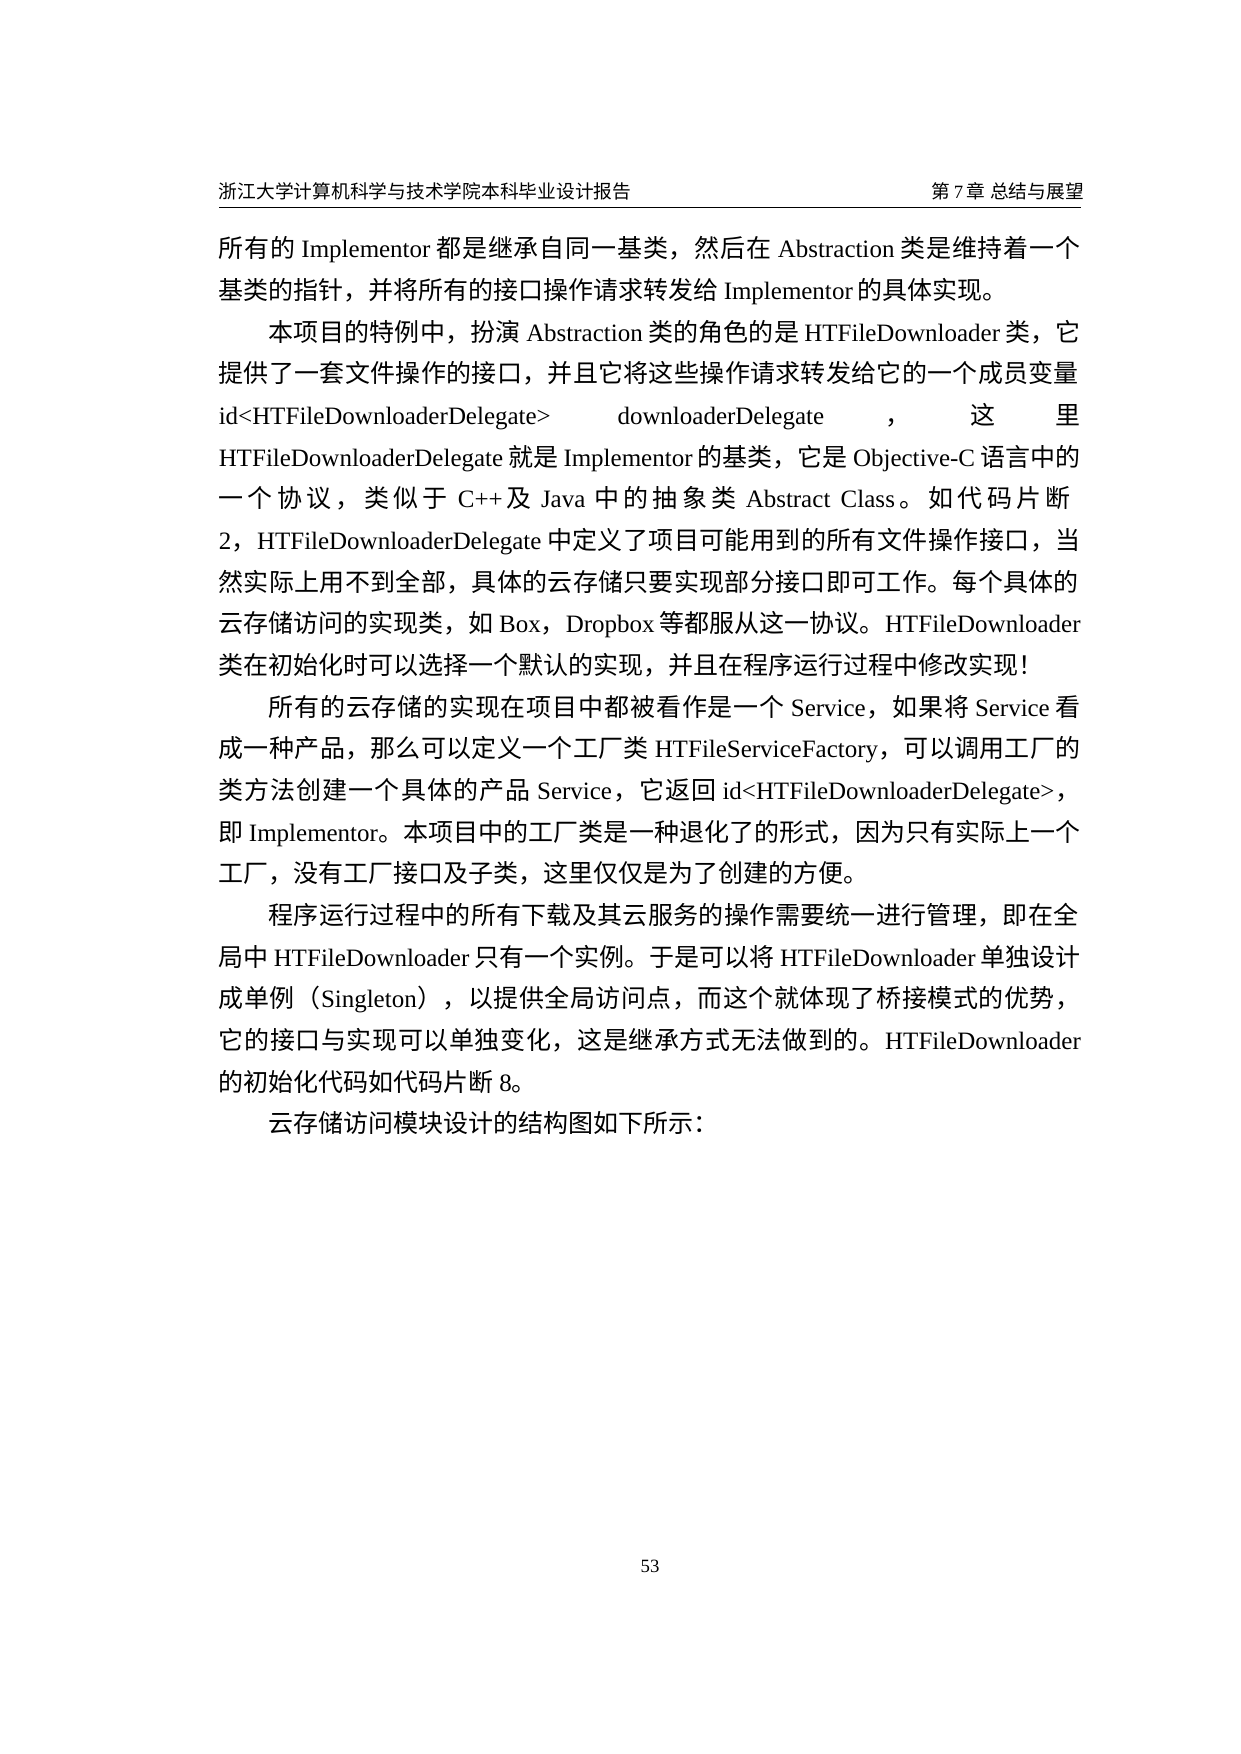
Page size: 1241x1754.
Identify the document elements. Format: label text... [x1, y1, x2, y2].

text 程序运行过程中的所有下载及其云服务的操作需要统一进行管理，即在全局中HTFileDownloader只有一个实例。于是可以将HTFileDownloader单独设计成单例（Singleton），以提供全局访问点，而这个就体现了桥接模式的优势，它的接口与实现可以单独变化，这是继承方式无法做到的。HTFileDownloader的初始化代码如代码片断 8。 [218, 891, 1081, 1099]
text 云存储访问模块设计的结构图如下所示： [218, 1099, 1081, 1141]
text 本项目的特例中，扮演Abstraction类的角色的是HTFileDownloader类，它提供了一套文件操作的接口，并且它将这些操作请求转发给它的一个成员变量id<HTFileDownloaderDelegate> downloaderDelegate，这里HTFileDownloaderDelegate就是Implementor的基类，它是Objective-C语言中的一个协议，类似于C++及Java中的抽象类Abstract Class。如代码片断 2，HTFileDownloaderDelegate中定义了项目可能用到的所有文件操作接口，当然实际上用不到全部，具体的云存储只要实现部分接口即可工作。每个具体的云存储访问的实现类，如Box，Dropbox等都服从这一协议。HTFileDownloader类在初始化时可以选择一个默认的实现，并且在程序运行过程中修改实现！ [218, 308, 1081, 683]
text 桥接模式要求有一个Abstraction提供操作接口及多种不同的Implementor，所有的Implementor都是继承自同一基类，然后在Abstraction类是维持着一个基类的指针，并将所有的接口操作请求转发给Implementor的具体实现。 [218, 224, 1081, 308]
text 所有的云存储的实现在项目中都被看作是一个Service，如果将Service看成一种产品，那么可以定义一个工厂类HTFileServiceFactory，可以调用工厂的类方法创建一个具体的产品Service，它返回id<HTFileDownloaderDelegate>，即Implementor。本项目中的工厂类是一种退化了的形式，因为只有实际上一个工厂，没有工厂接口及子类，这里仅仅是为了创建的方便。 [218, 683, 1081, 891]
